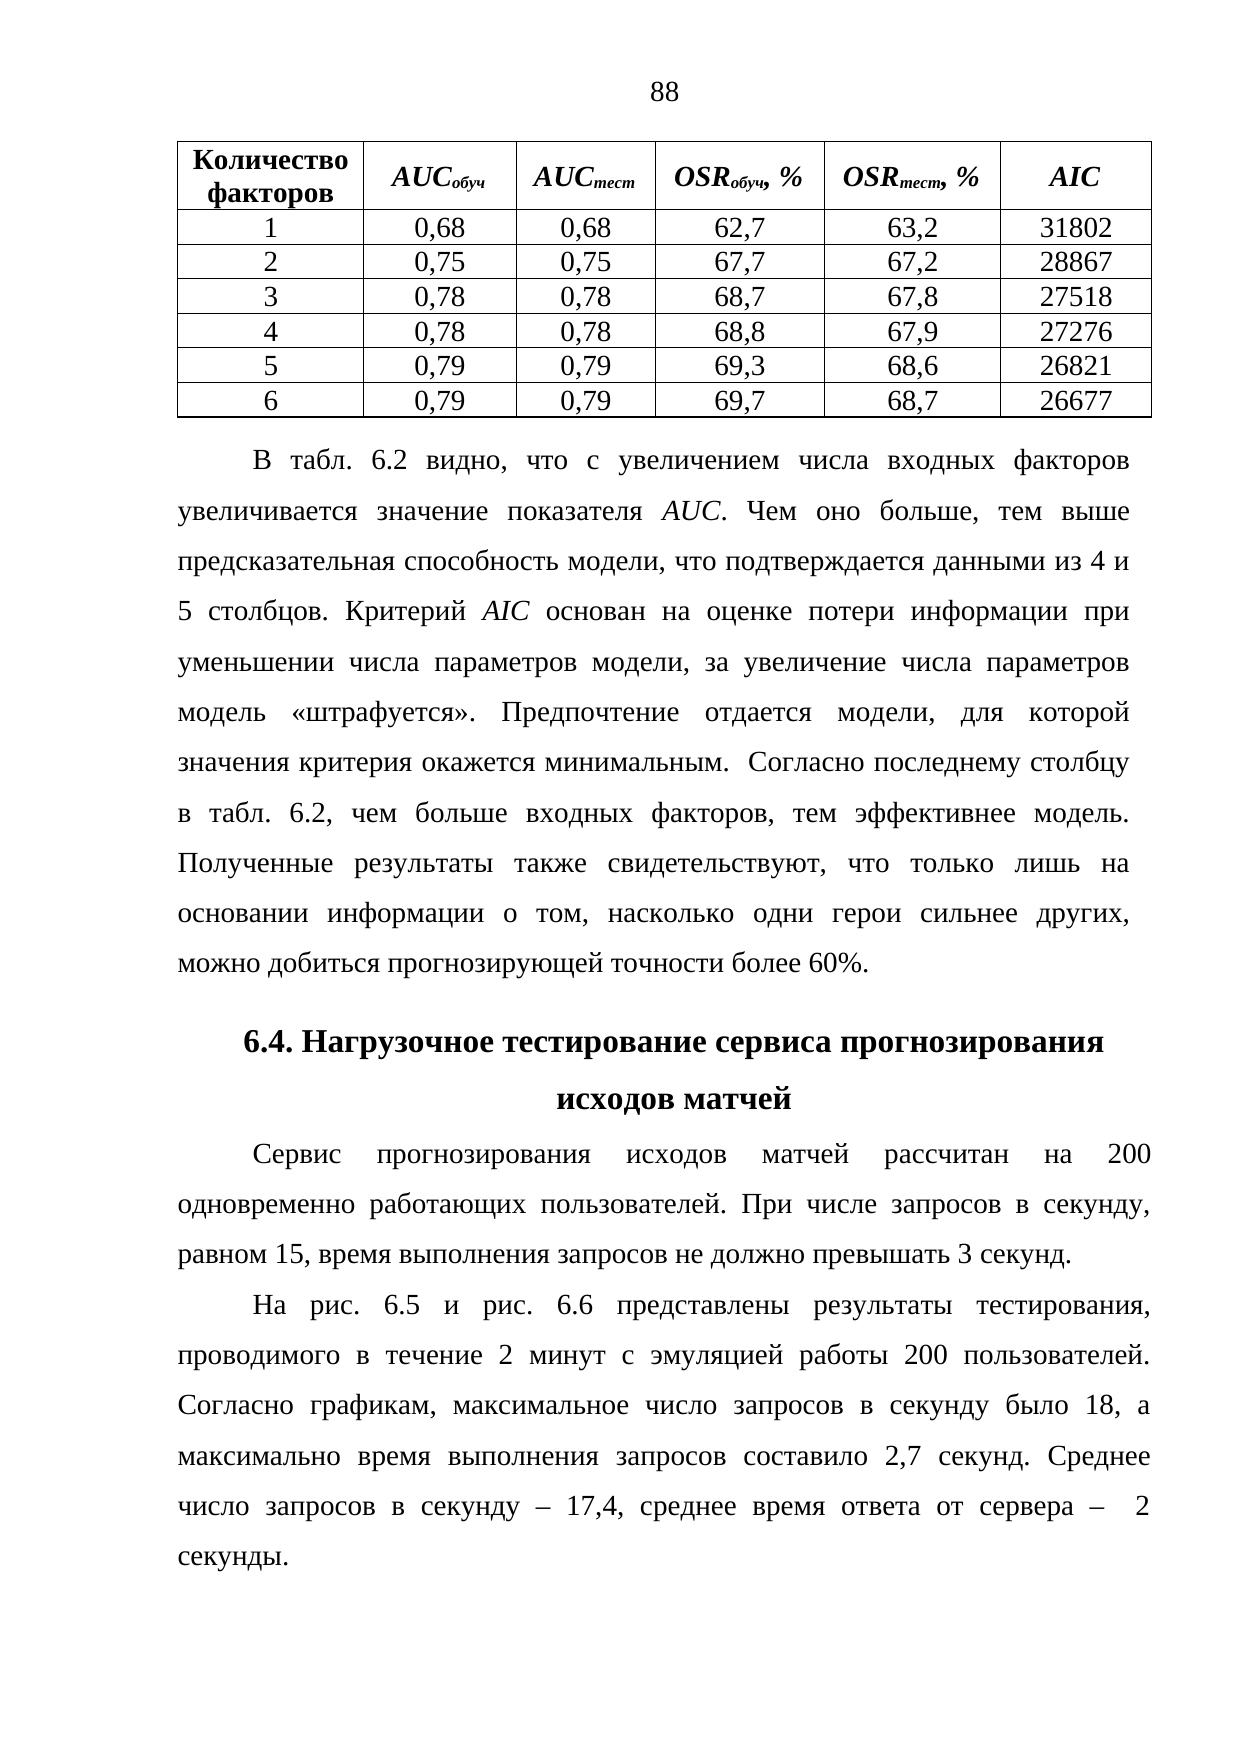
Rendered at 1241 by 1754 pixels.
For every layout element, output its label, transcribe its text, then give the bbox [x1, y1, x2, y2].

table_cell 68,7 [656, 279, 824, 313]
table_cell 26821 [1001, 348, 1151, 382]
table_cell 2 [178, 245, 363, 278]
table_cell 0,79 [364, 383, 516, 416]
table_cell 67,7 [656, 245, 824, 278]
table_cell 31802 [1001, 210, 1151, 243]
table_cell 68,6 [825, 348, 1000, 382]
table_cell 0,78 [364, 279, 516, 313]
table_cell 0,68 [364, 210, 516, 243]
table_cell 68,8 [656, 314, 824, 347]
table_cell 0,75 [364, 245, 516, 278]
table_cell 0,78 [517, 279, 655, 313]
table_header Количество факторов [178, 142, 363, 209]
subtitle 6.4. Нагрузочное тестирование сервиса прогнозирования исходов матчей [196, 1021, 1152, 1117]
text В табл. 6.2 видно, что с увеличением числа входных факторов увеличивается значение показателя AUC. Чем оно больше, тем выше предсказательная способность модели, что подтверждается данными из 4 и 5 столбцов. Критерий AIC основан на оценке потери информации при уменьшении числа параметров модели, за увеличение числа параметров модель «штрафуется». Предпочтение отдается модели, для которой значения критерия окажется минимальным. Согласно последнему столбцу в табл. 6.2, чем больше входных факторов, тем эффективнее модель. Полученные результаты также свидетельствуют, что только лишь на основании информации о том, насколько одни герои сильнее других, можно добиться прогнозирующей точности более 60%. [177, 442, 1131, 979]
table_cell 0,78 [364, 314, 516, 347]
table_cell 26677 [1001, 383, 1151, 416]
table_header AIC [1001, 142, 1151, 209]
table_cell 0,75 [517, 245, 655, 278]
table_cell 27276 [1001, 314, 1151, 347]
table_cell 67,8 [825, 279, 1000, 313]
table_cell 69,3 [656, 348, 824, 382]
text Сервис прогнозирования исходов матчей рассчитан на 200 одновременно работающих пользователей. При числе запросов в секунду, равном 15, время выполнения запросов не должно превышать 3 секунд. [177, 1136, 1152, 1270]
table_cell 3 [178, 279, 363, 313]
table_header AUCтест [517, 142, 655, 209]
table_cell 68,7 [825, 383, 1000, 416]
table_cell 0,68 [517, 210, 655, 243]
table_cell 27518 [1001, 279, 1151, 313]
table_cell 1 [178, 210, 363, 243]
table_cell 63,2 [825, 210, 1000, 243]
table_cell 67,9 [825, 314, 1000, 347]
table_cell 0,79 [517, 348, 655, 382]
table_cell 62,7 [656, 210, 824, 243]
table_cell 69,7 [656, 383, 824, 416]
table_cell 4 [178, 314, 363, 347]
table_cell 0,79 [364, 348, 516, 382]
table_cell 28867 [1001, 245, 1151, 278]
table_cell 6 [178, 383, 363, 416]
table_header AUCобуч [364, 142, 516, 209]
table_cell 5 [178, 348, 363, 382]
table_cell 67,2 [825, 245, 1000, 278]
table_header OSRтест, % [825, 142, 1000, 209]
table_header OSRобуч, % [656, 142, 824, 209]
table_cell 0,78 [517, 314, 655, 347]
table_cell 0,79 [517, 383, 655, 416]
text На рис. 6.5 и рис. 6.6 представлены результаты тестирования, проводимого в течение 2 минут с эмуляцией работы 200 пользователей. Согласно графикам, максимальное число запросов в секунду было 18, а максимально время выполнения запросов составило 2,7 секунд. Среднее число запросов в секунду – 17,4, среднее время ответа от сервера – 2 секунды. [177, 1287, 1152, 1572]
